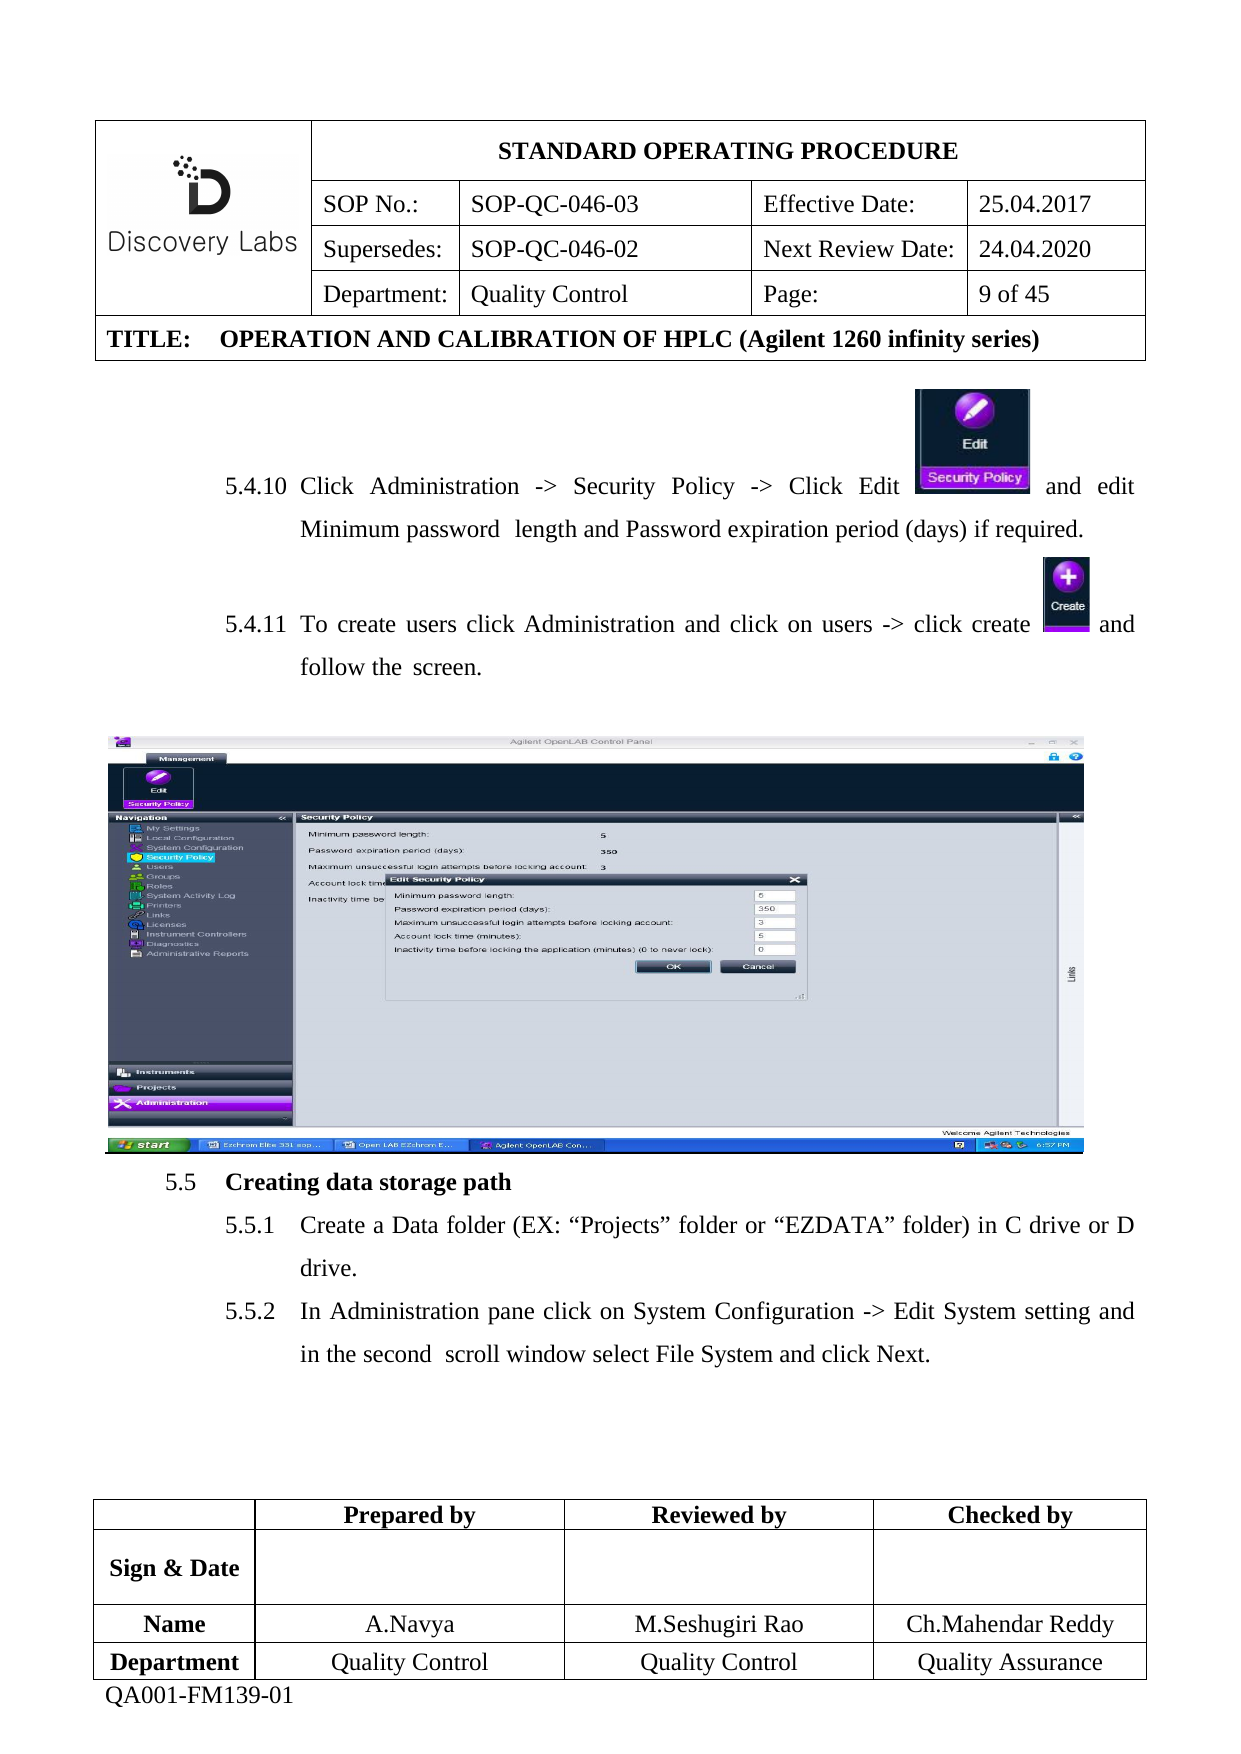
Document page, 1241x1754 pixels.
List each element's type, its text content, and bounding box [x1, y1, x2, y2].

list To create users click Administration and click on users -> click create and follow the screen. [225, 557, 1135, 681]
picture [915, 389, 1031, 494]
list Creating data storage path [165, 1167, 1135, 1196]
list Create a Data folder (EX: “Projects” folder or “EZDATA” folder) in C drive or D drive. [225, 1210, 1135, 1282]
picture [1043, 557, 1090, 632]
picture [108, 736, 1084, 1152]
list Click Administration -> Security Policy -> Click Edit and edit Minimum password length and Password expiration period (days) if required. [225, 389, 1135, 543]
list In Administration pane click on System Configuration -> Edit System setting and in the second scroll window select File System and click Next. [225, 1296, 1135, 1368]
